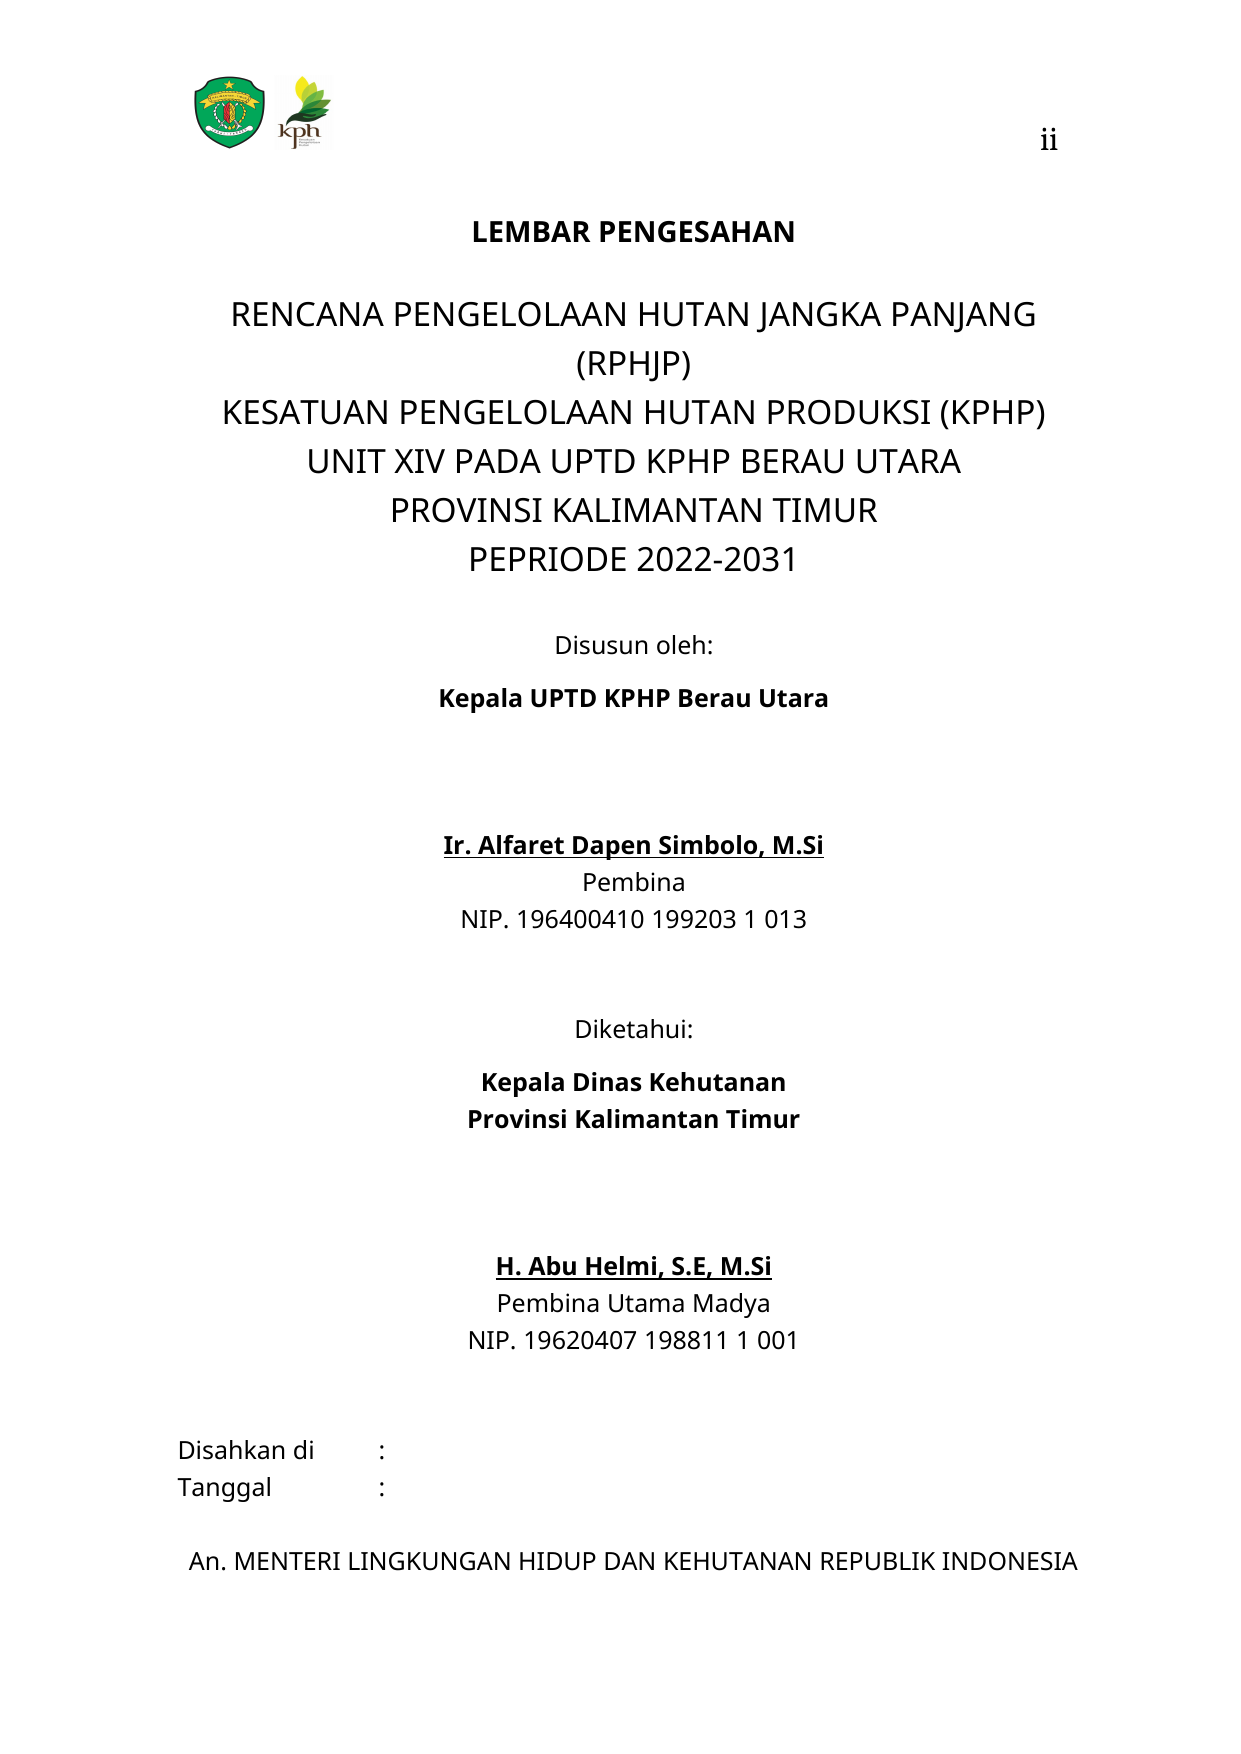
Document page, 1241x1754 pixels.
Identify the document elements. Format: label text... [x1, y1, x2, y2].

text Ir. Alfaret Dapen Simbolo, M.Si [177, 828, 1090, 862]
text An. MENTERI LINGKUNGAN HIDUP DAN KEHUTANAN REPUBLIK INDONESIA [177, 1543, 1090, 1577]
picture [274, 75, 334, 150]
text RENCANA PENGELOLAAN HUTAN JANGKA PANJANG (RPHJP) [177, 291, 1090, 385]
text Provinsi Kalimantan Timur [177, 1102, 1090, 1136]
text PROVINSI KALIMANTAN TIMUR [177, 487, 1090, 532]
text H. Abu Helmi, S.E, M.Si [177, 1249, 1090, 1283]
text Kepala Dinas Kehutanan [177, 1065, 1090, 1099]
text Pembina Utama Madya [177, 1286, 1090, 1320]
subtitle LEMBAR PENGESAHAN [177, 211, 1090, 251]
text NIP. 19620407 198811 1 001 [177, 1322, 1090, 1357]
text Disusun oleh: [177, 627, 1090, 661]
text PEPRIODE 2022-2031 [177, 536, 1090, 581]
text Diketahui: [177, 1012, 1090, 1046]
text Pembina [177, 864, 1090, 899]
text NIP. 196400410 199203 1 013 [177, 901, 1090, 935]
text Tanggal : [177, 1469, 1090, 1504]
text Kepala UPTD KPHP Berau Utara [177, 681, 1090, 715]
text KESATUAN PENGELOLAAN HUTAN PRODUKSI (KPHP) [177, 389, 1090, 434]
text UNIT XIV PADA UPTD KPHP BERAU UTARA [177, 438, 1090, 483]
picture [191, 75, 267, 151]
text Disahkan di : [177, 1433, 1090, 1467]
